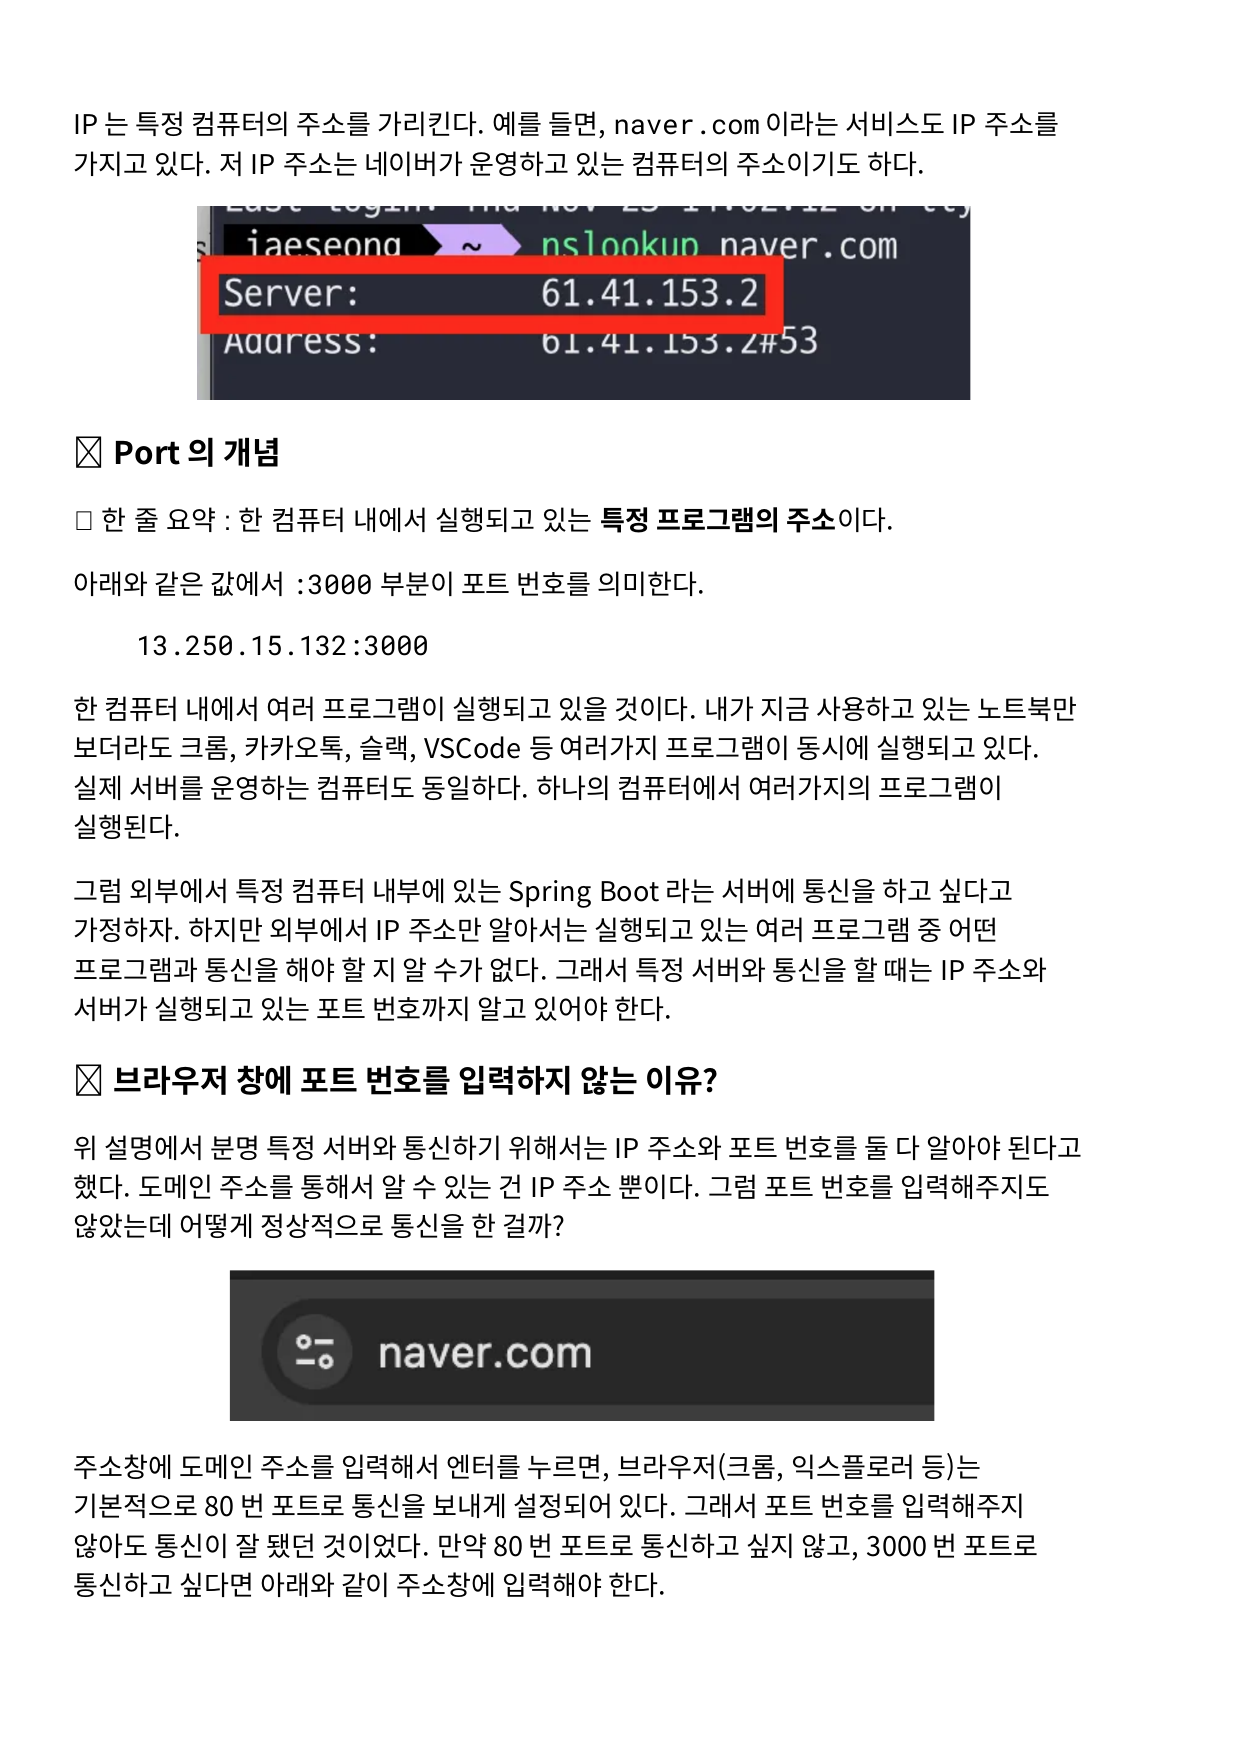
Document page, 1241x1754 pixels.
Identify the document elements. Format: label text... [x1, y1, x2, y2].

text 아래와 같은 값에서 :3000 부분이 포트 번호를 의미한다. [74, 563, 1090, 602]
text IP는 특정 컴퓨터의 주소를 가리킨다. 예를 들면, naver.com이라는 서비스도 IP 주소를 가지고 있다. 저 IP 주소는 네이버가 운영하고 있는 컴퓨터의 주소이기도 하다. [74, 103, 1090, 182]
text 주소창에 도메인 주소를 입력해서 엔터를 누르면, 브라우저(크롬, 익스플로러 등)는 기본적으로 80번 포트로 통신을 보내게 설정되어 있다. 그래서 포트 번호를 입력해주지 않아도 통신이 잘 됐던 것이었다. 만약 80번 포트로 통신하고 싶지 않고, 3000번 포트로 통신하고 싶다면 아래와 같이 주소창에 입력해야 한다. [74, 1446, 1090, 1603]
text 💡 한 줄 요약 : 한 컴퓨터 내에서 실행되고 있는 특정 프로그램의 주소이다. [74, 499, 1090, 538]
picture [229, 1269, 935, 1421]
picture [193, 206, 971, 400]
text 한 컴퓨터 내에서 여러 프로그램이 실행되고 있을 것이다. 내가 지금 사용하고 있는 노트북만 보더라도 크롬, 카카오톡, 슬랙, VSCode 등 여러가지 프로그램이 동시에 실행되고 있다. 실제 서버를 운영하는 컴퓨터도 동일하다. 하나의 컴퓨터에서 여러가지의 프로그램이 실행된다. [74, 688, 1090, 845]
text 그럼 외부에서 특정 컴퓨터 내부에 있는 Spring Boot라는 서버에 통신을 하고 싶다고 가정하자. 하지만 외부에서 IP 주소만 알아서는 실행되고 있는 여러 프로그램 중 어떤 프로그램과 통신을 해야 할 지 알 수가 없다. 그래서 특정 서버와 통신을 할 때는 IP 주소와 서버가 실행되고 있는 포트 번호까지 알고 있어야 한다. [74, 870, 1090, 1027]
text 13.250.15.132:3000 [136, 627, 1028, 663]
text 위 설명에서 분명 특정 서버와 통신하기 위해서는 IP 주소와 포트 번호를 둘 다 알아야 된다고 했다. 도메인 주소를 통해서 알 수 있는 건 IP 주소 뿐이다. 그럼 포트 번호를 입력해주지도 않았는데 어떻게 정상적으로 통신을 한 걸까? [74, 1127, 1090, 1244]
subtitle ✅ 브라우저 창에 포트 번호를 입력하지 않는 이유? [74, 1056, 1090, 1102]
subtitle ✅ Port의 개념 [74, 428, 1090, 474]
